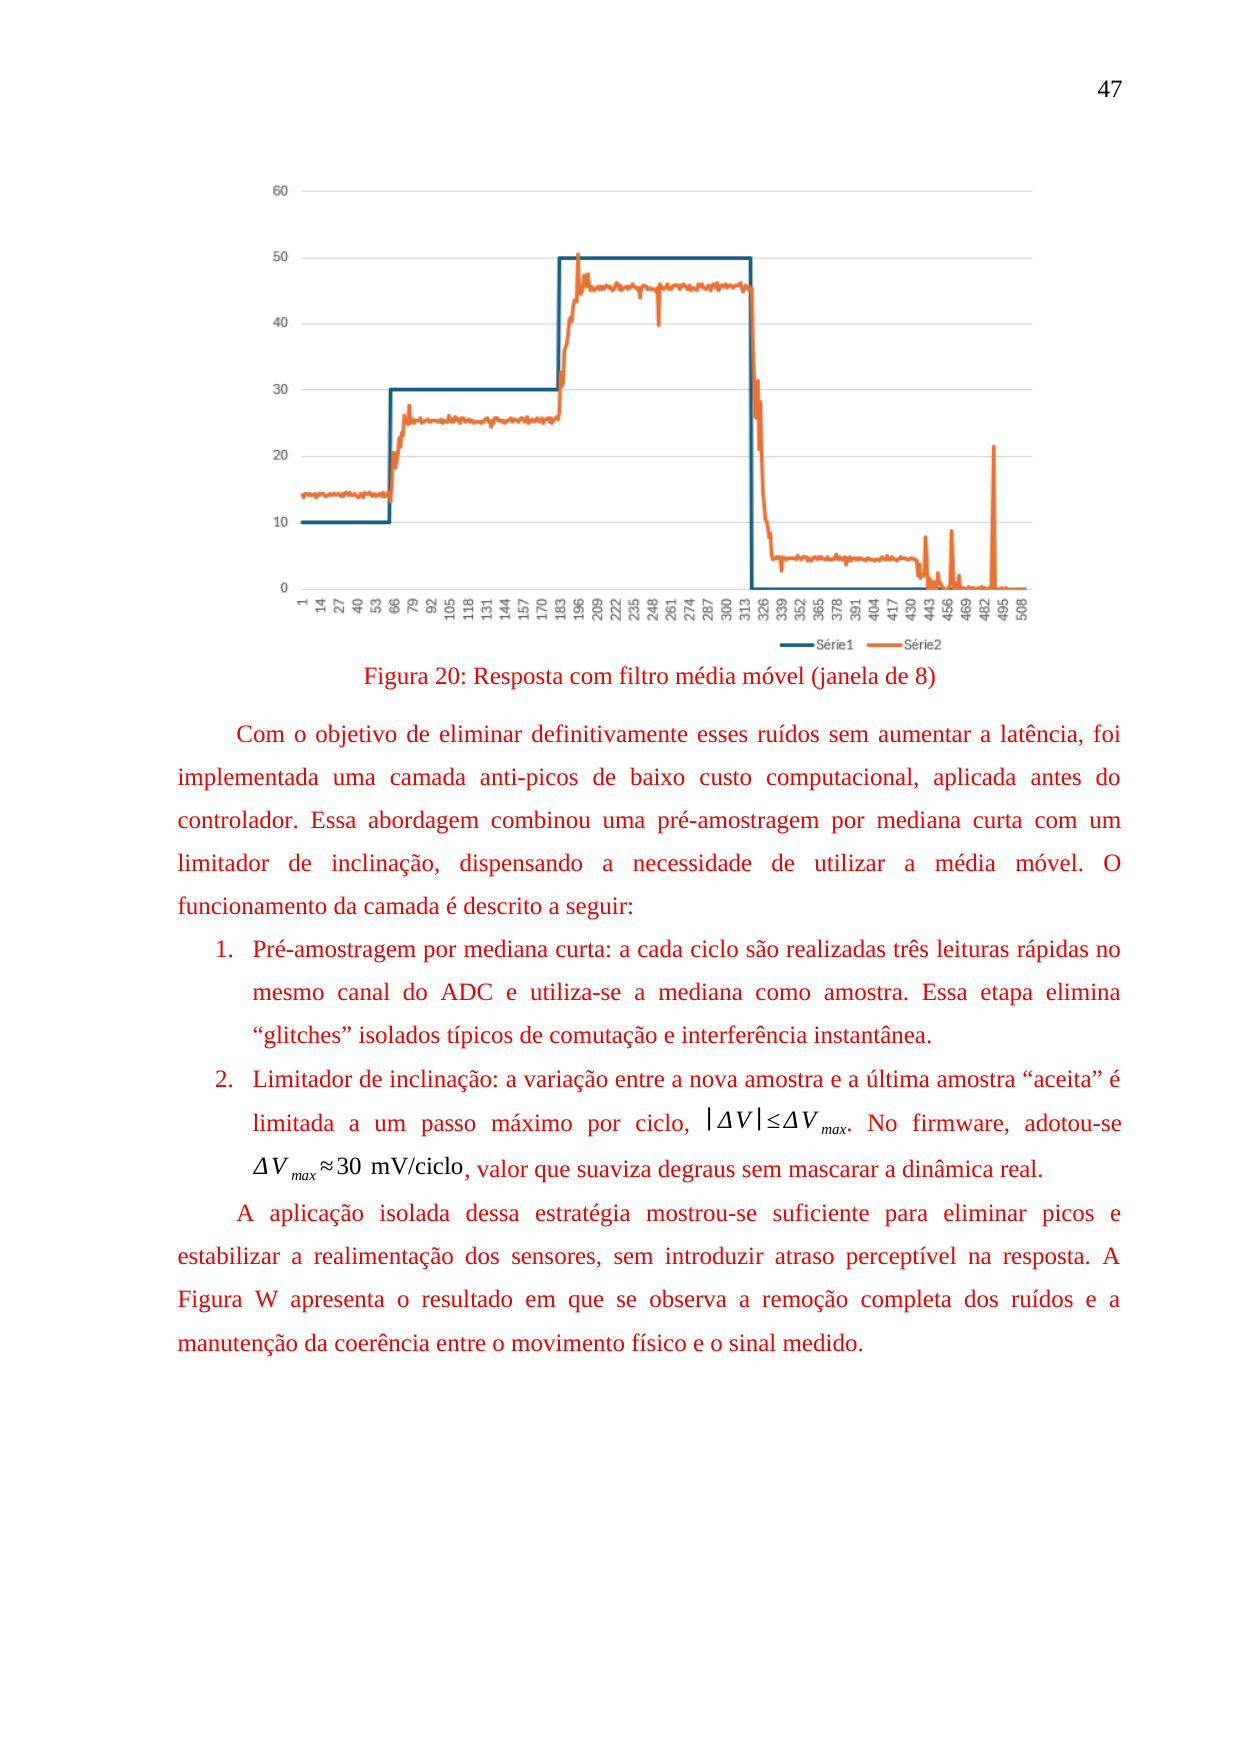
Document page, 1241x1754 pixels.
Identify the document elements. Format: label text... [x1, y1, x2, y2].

text A aplicação isolada dessa estratégia mostrou-se suficiente para eliminar picos e estabilizar a realimentação dos sensores, sem introduzir atraso perceptível na resposta. A Figura W apresenta o resultado em que se observa a remoção completa dos ruídos e a manutenção da coerência entre o movimento físico e o sinal medido. [177, 1198, 1122, 1356]
picture [267, 177, 1033, 662]
list Pré-amostragem por mediana curta: a cada ciclo são realizadas três leituras rápidas no mesmo canal do ADC e utiliza-se a mediana como amostra. Essa etapa elimina “glitches” isolados típicos de comutação e interferência instantânea. [215, 934, 1122, 1049]
list Limitador de inclinação: a variação entre a nova amostra e a última amostra “aceita” é limitada a um passo máximo por ciclo, . No firmware, adotou-se , valor que suaviza degraus sem mascarar a dinâmica real. [215, 1064, 1122, 1184]
text Com o objetivo de eliminar definitivamente esses ruídos sem aumentar a latência, foi implementada uma camada anti-picos de baixo custo computacional, aplicada antes do controlador. Essa abordagem combinou uma pré-amostragem por mediana curta com um limitador de inclinação, dispensando a necessidade de utilizar a média móvel. O funcionamento da camada é descrito a seguir: [177, 719, 1122, 920]
